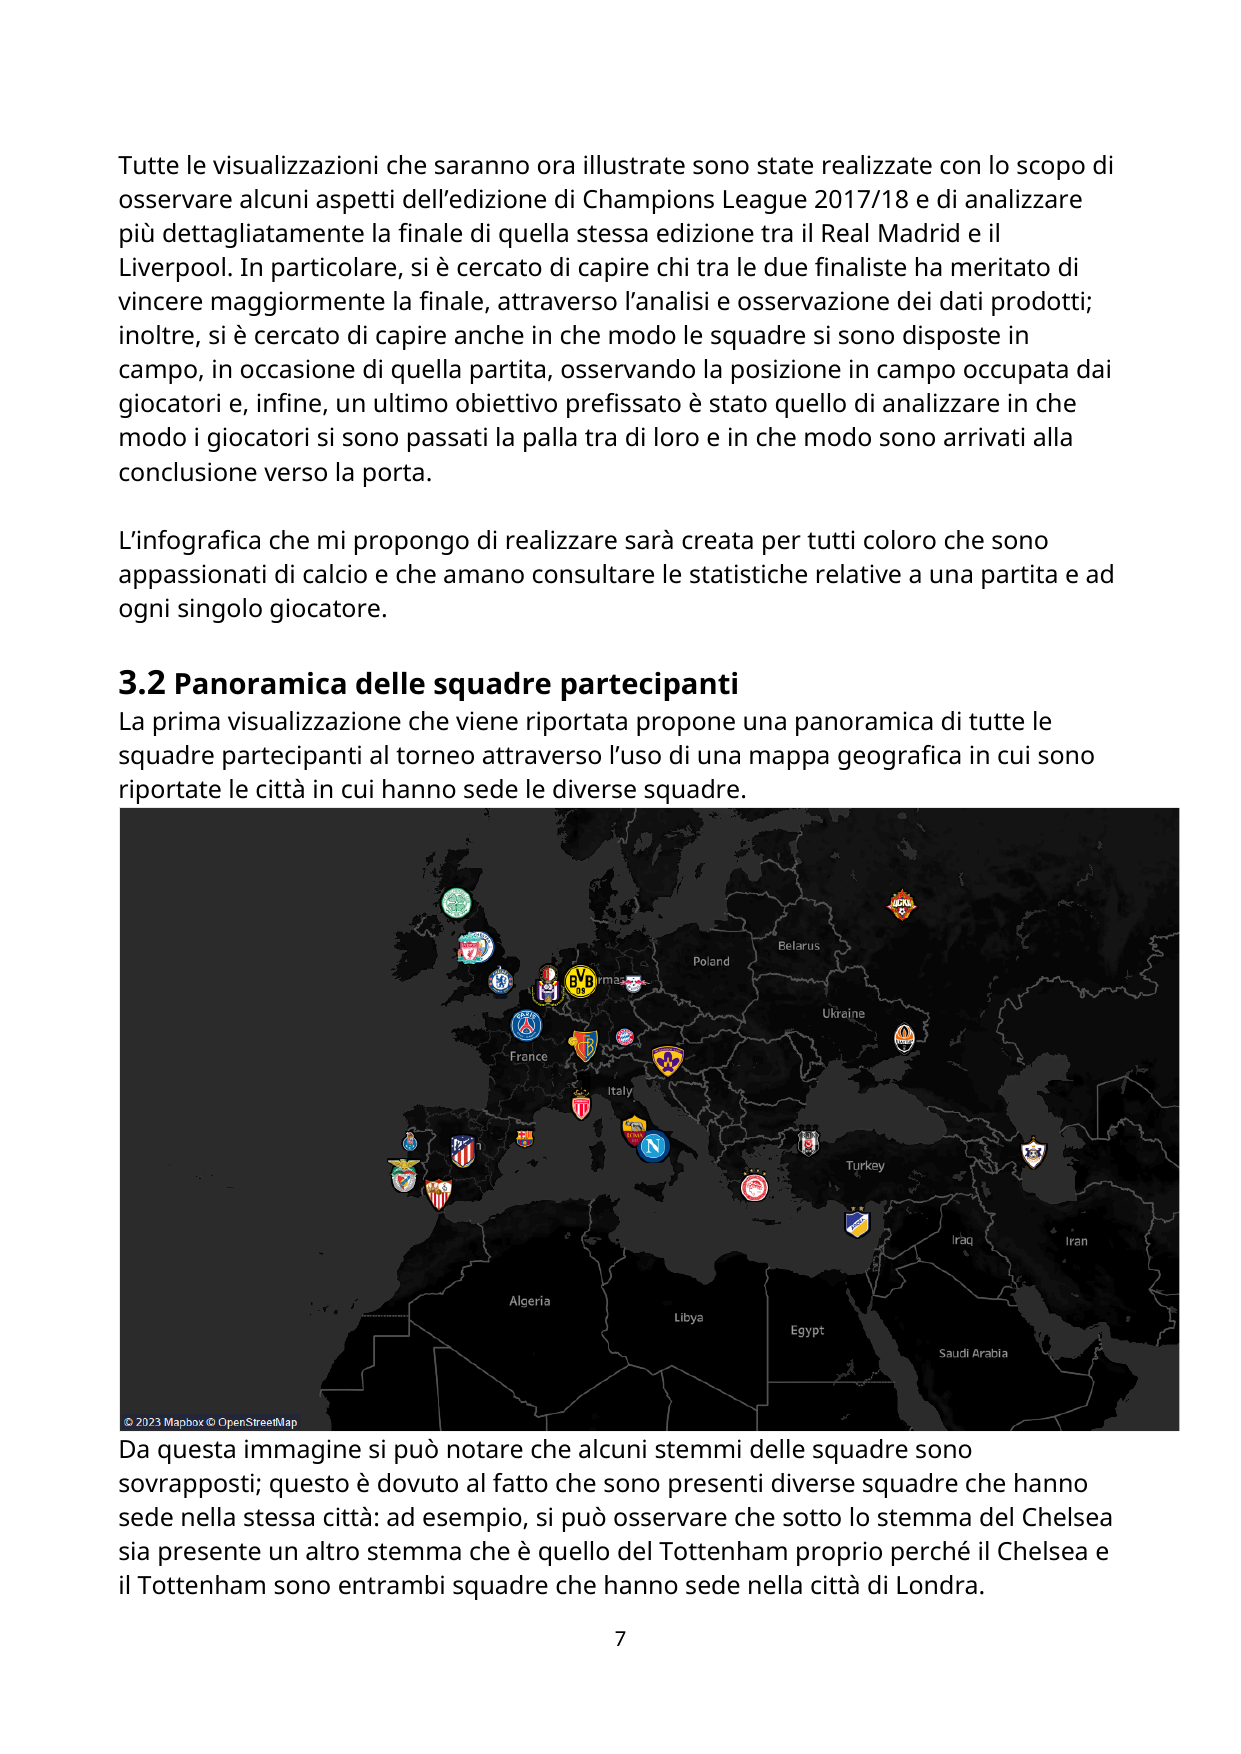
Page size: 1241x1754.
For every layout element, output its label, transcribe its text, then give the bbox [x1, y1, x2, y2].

text Tutte le visualizzazioni che saranno ora illustrate sono state realizzate con lo scopo di osservare alcuni aspetti dell’edizione di Champions League 2017/18 e di analizzare più dettagliatamente la finale di quella stessa edizione tra il Real Madrid e il Liverpool. In particolare, si è cercato di capire chi tra le due finaliste ha meritato di vincere maggiormente la finale, attraverso l’analisi e osservazione dei dati prodotti; inoltre, si è cercato di capire anche in che modo le squadre si sono disposte in campo, in occasione di quella partita, osservando la posizione in campo occupata dai giocatori e, infine, un ultimo obiettivo prefissato è stato quello di analizzare in che modo i giocatori si sono passati la palla tra di loro e in che modo sono arrivati alla conclusione verso la porta. [118, 148, 1122, 488]
text Da questa immagine si può notare che alcuni stemmi delle squadre sono sovrapposti; questo è dovuto al fatto che sono presenti diverse squadre che hanno sede nella stessa città: ad esempio, si può osservare che sotto lo stemma del Chelsea sia presente un altro stemma che è quello del Tottenham proprio perché il Chelsea e il Tottenham sono entrambi squadre che hanno sede nella città di Londra. [118, 1432, 1122, 1602]
text La prima visualizzazione che viene riportata propone una panoramica di tutte le squadre partecipanti al torneo attraverso l’uso di una mappa geografica in cui sono riportate le città in cui hanno sede le diverse squadre. [118, 704, 1122, 806]
picture [118, 806, 1180, 1432]
text 3.2 Panoramica delle squadre partecipanti [118, 658, 1122, 704]
text L’infografica che mi propongo di realizzare sarà creata per tutti coloro che sono appassionati di calcio e che amano consultare le statistiche relative a una partita e ad ogni singolo giocatore. [118, 522, 1122, 624]
